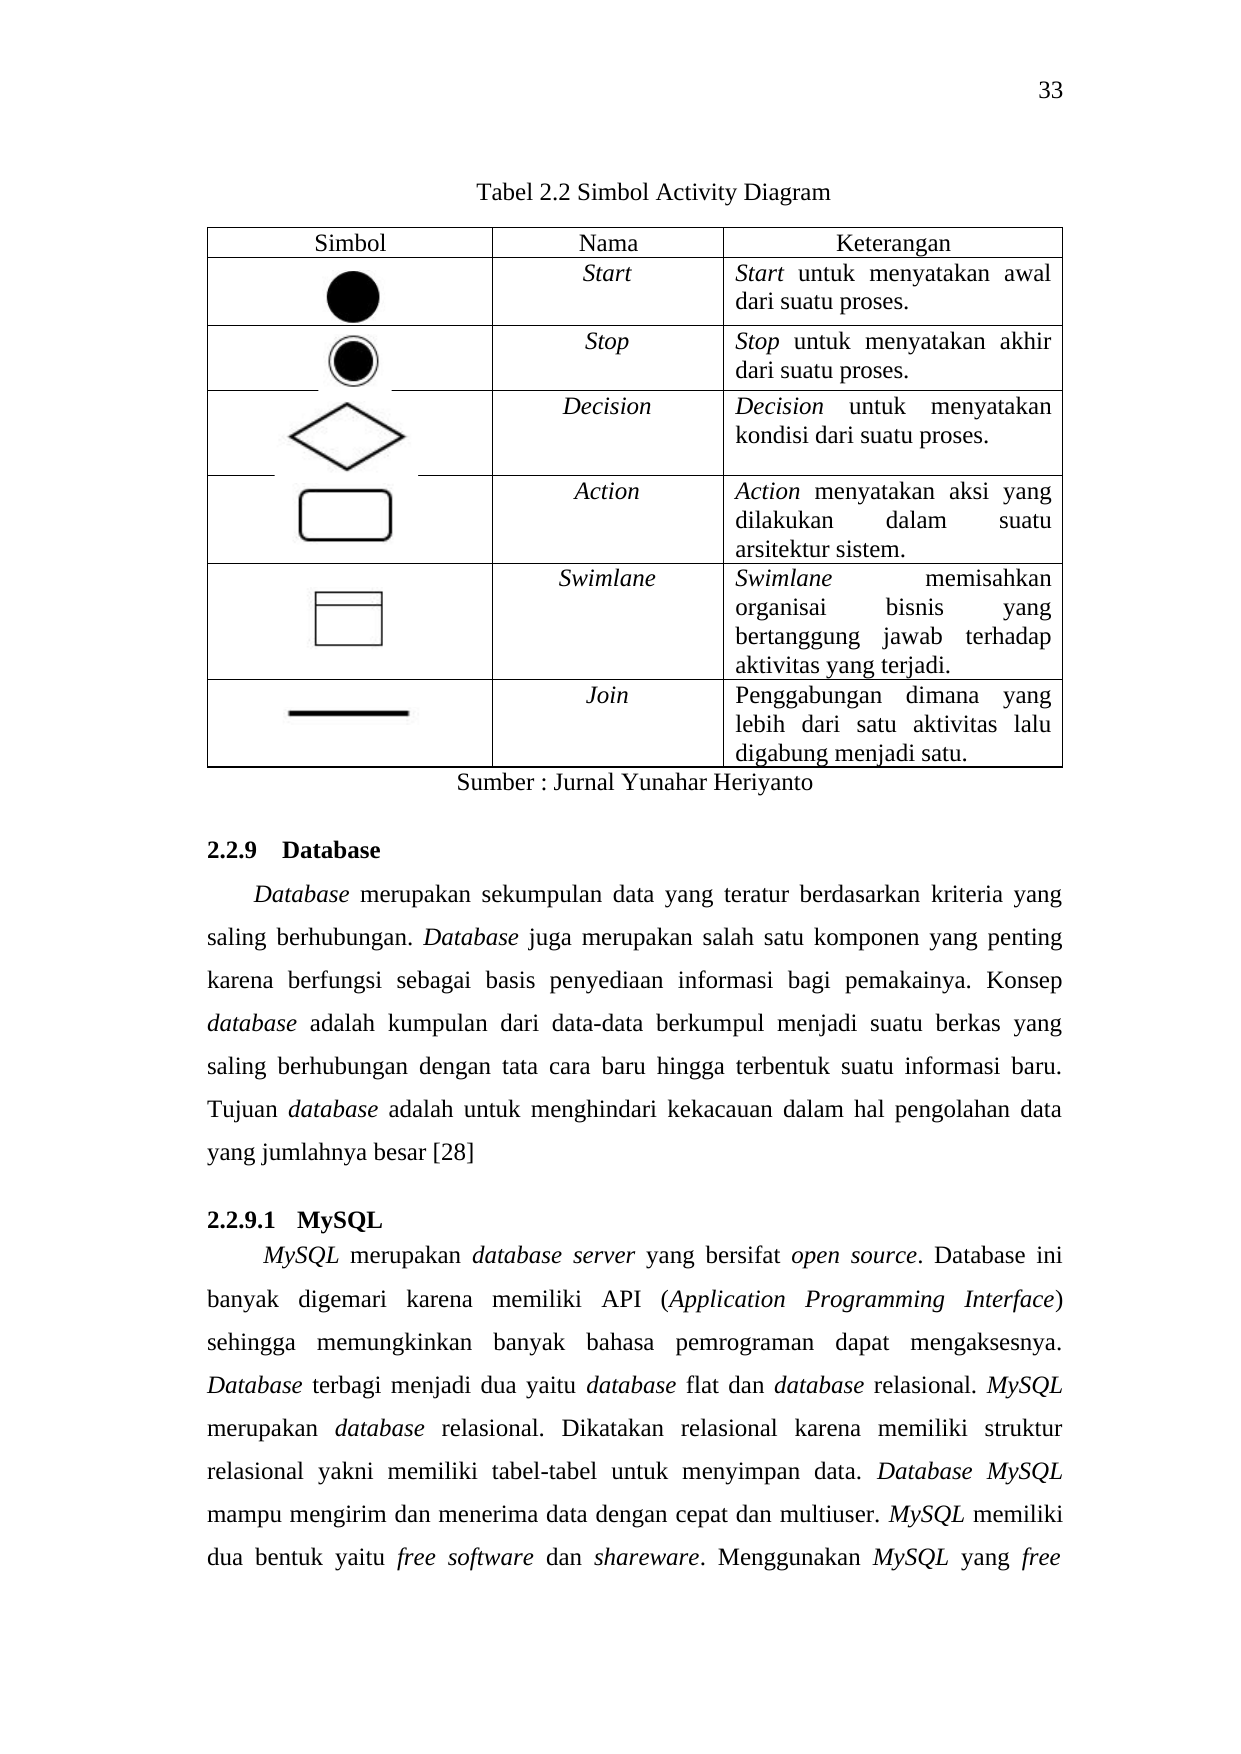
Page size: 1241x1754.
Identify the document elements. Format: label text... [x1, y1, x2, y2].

table_cell Stop [493, 326, 723, 390]
table_cell Swimlane memisahkan organisai bisnis yang bertanggung jawab terhadap aktivitas yang terjadi. [724, 564, 1062, 679]
table_cell Penggabungan dimana yang lebih dari satu aktivitas lalu digabung menjadi satu. [724, 680, 1062, 766]
table_cell Stop untuk menyatakan akhir dari suatu proses. [724, 326, 1062, 390]
subtitle Database [207, 836, 1063, 864]
table_cell [208, 476, 492, 562]
table_cell Join [493, 680, 723, 766]
picture [309, 270, 393, 325]
table_cell [208, 564, 492, 679]
subtitle MySQL [207, 1206, 1063, 1234]
table_cell [208, 391, 492, 475]
picture [288, 483, 404, 548]
table_header Keterangan [724, 228, 1062, 257]
text Sumber : Jurnal Yunahar Heriyanto [207, 768, 1063, 796]
table_header Nama [493, 228, 723, 257]
table_cell Start untuk menyatakan awal dari suatu proses. [724, 258, 1062, 325]
table_header Simbol [208, 228, 492, 257]
picture [318, 334, 392, 391]
text Database merupakan sekumpulan data yang teratur berdasarkan kriteria yang saling berhubungan. Database juga merupakan salah satu komponen yang penting karena berfungsi sebagai basis penyediaan informasi bagi pemakainya. Konsep database adalah kumpulan dari data-data berkumpul menjadi suatu berkas yang saling berhubungan dengan tata cara baru hingga terbentuk suatu informasi baru. Tujuan database adalah untuk menghindari kekacauan dalam hal pengolahan data yang jumlahnya besar [207, 879, 1063, 1166]
table_cell [208, 258, 492, 325]
text Tabel 2.2 Simbol Activity Diagram [207, 177, 1063, 206]
table_cell Decision [493, 391, 723, 475]
picture [282, 707, 424, 725]
picture [301, 587, 394, 651]
table_cell [208, 326, 492, 390]
table_cell Action [493, 476, 723, 562]
table_cell [208, 680, 492, 766]
picture [274, 401, 419, 476]
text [207, 1241, 1063, 1571]
table_cell Swimlane [493, 564, 723, 679]
table_cell Start [493, 258, 723, 325]
table_cell Action menyatakan aksi yang dilakukan dalam suatu arsitektur sistem. [724, 476, 1062, 562]
table_cell Decision untuk menyatakan kondisi dari suatu proses. [724, 391, 1062, 475]
